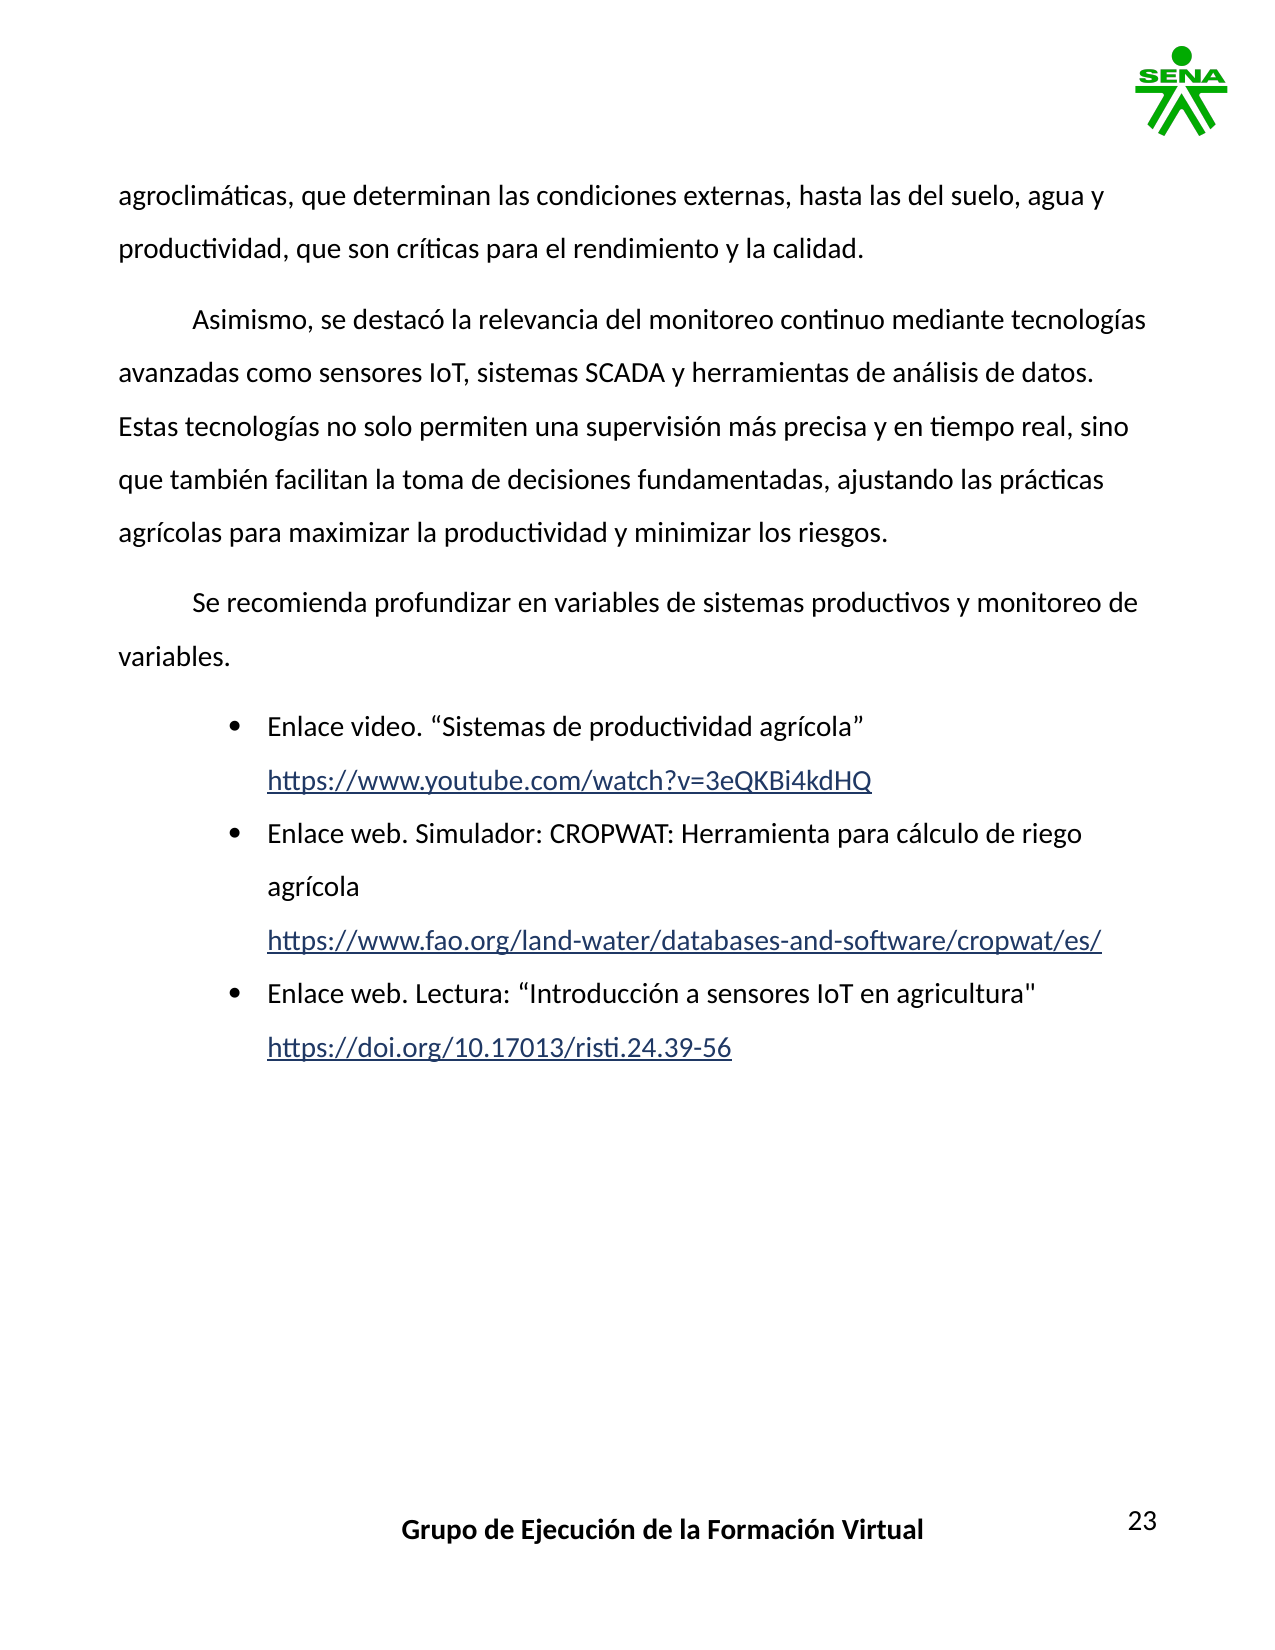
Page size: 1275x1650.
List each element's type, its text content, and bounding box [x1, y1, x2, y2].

list Enlace web. Simulador: CROPWAT: Herramienta para cálculo de riego agrícola [229, 815, 1157, 904]
list Enlace video. “Sistemas de productividad agrícola” [229, 708, 1157, 744]
text Asimismo, se destacó la relevancia del monitoreo continuo mediante tecnologías avanzadas como sensores IoT, sistemas SCADA y herramientas de análisis de datos. Estas tecnologías no solo permiten una supervisión más precisa y en tiempo real, sino que también facilitan la toma de decisiones fundamentadas, ajustando las prácticas agrícolas para maximizar la productividad y minimizar los riesgos. [118, 301, 1157, 550]
text Se recomienda profundizar en variables de sistemas productivos y monitoreo de variables. [118, 584, 1157, 674]
list https://doi.org/10.17013/risti.24.39-56 [267, 1029, 1157, 1064]
list https://www.youtube.com/watch?v=3eQKBi4kdHQ [267, 762, 1157, 797]
list https://www.fao.org/land-water/databases-and-software/cropwat/es/ [267, 922, 1157, 957]
list Enlace web. Lectura: “Introducción a sensores IoT en agricultura" [229, 975, 1157, 1011]
picture [1135, 46, 1228, 136]
